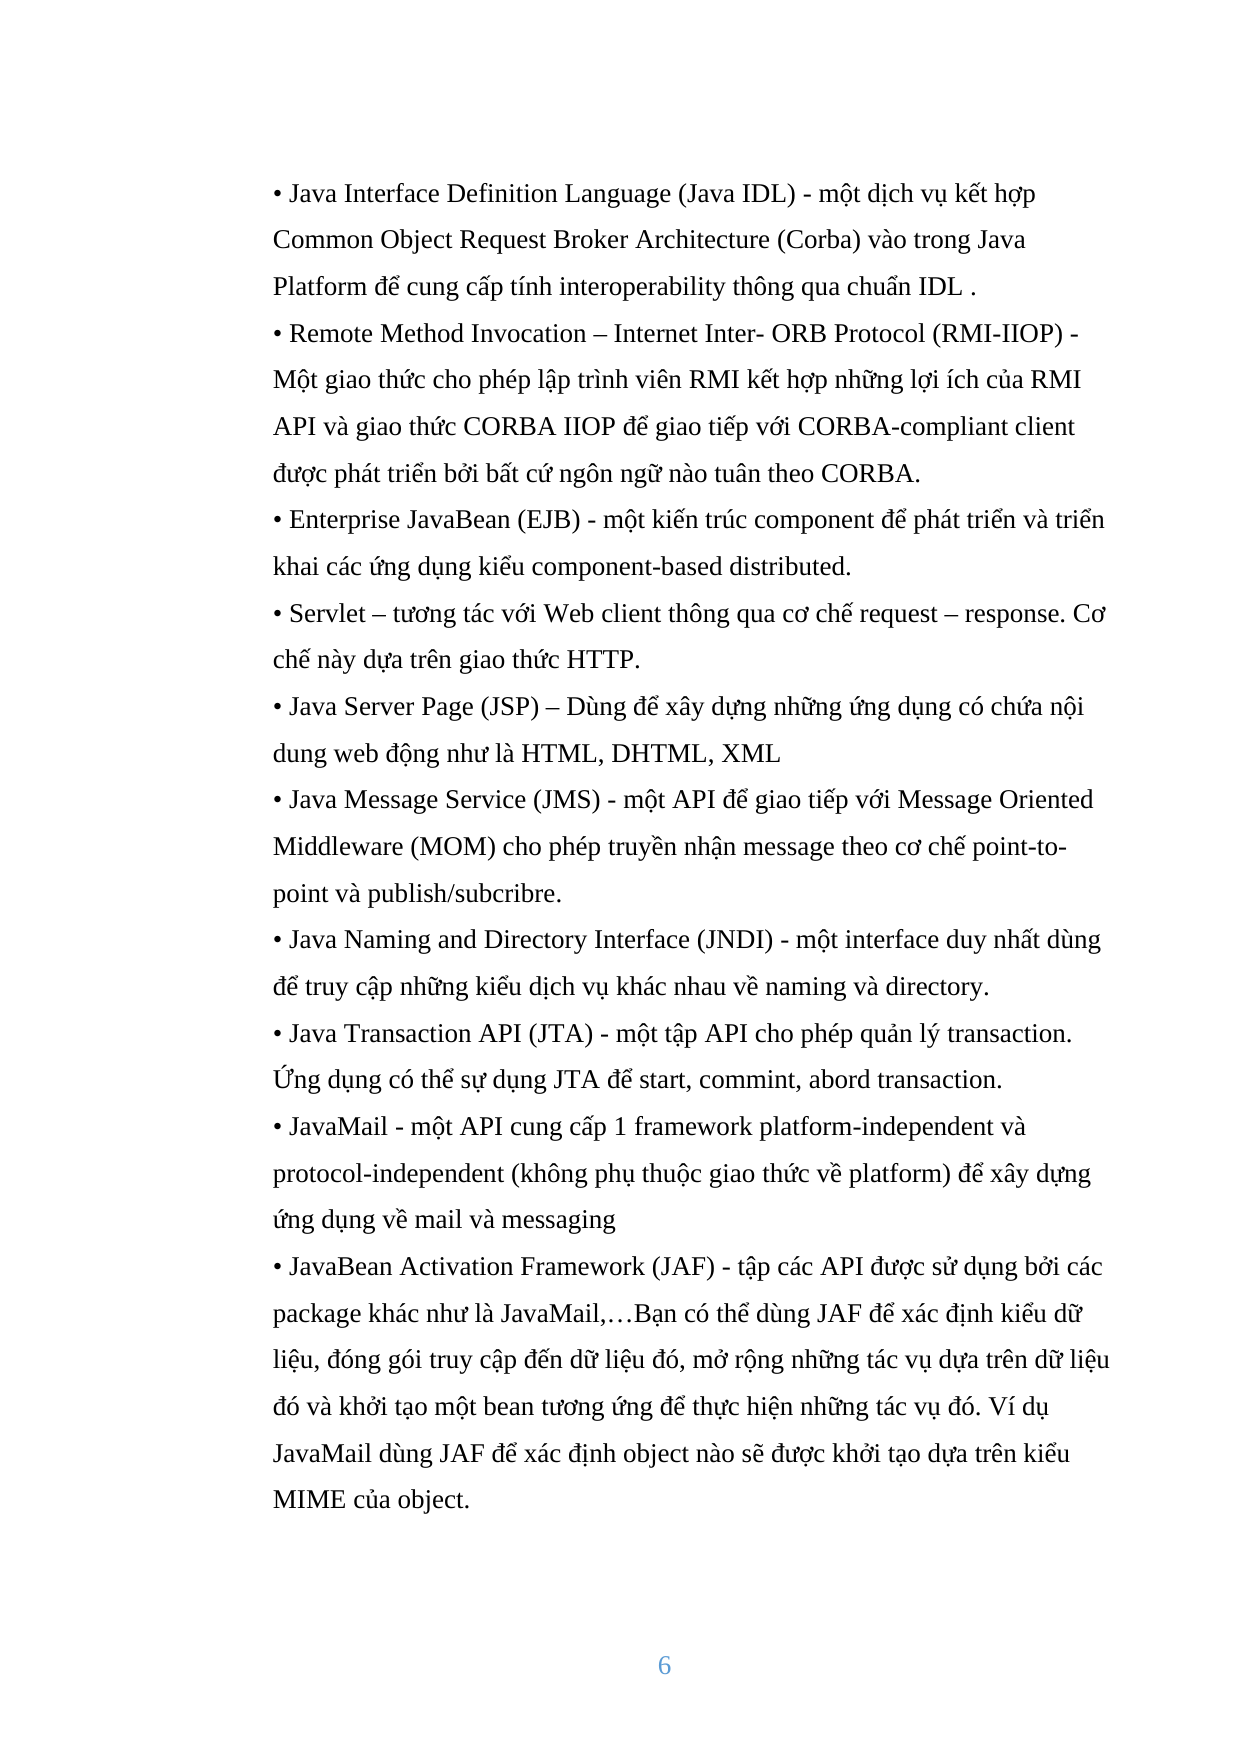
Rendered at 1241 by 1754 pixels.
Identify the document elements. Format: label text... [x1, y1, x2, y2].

text • Java Transaction API (JTA) - một tập API cho phép quản lý transaction. Ứng dụng có thể sự dụng JTA để start, commint, abord transaction. [273, 1017, 1122, 1095]
text • Servlet – tương tác với Web client thông qua cơ chế request – response. Cơ chế này dựa trên giao thức HTTP. [273, 597, 1122, 675]
text • JavaBean Activation Framework (JAF) - tập các API được sử dụng bởi các package khác như là JavaMail,…Bạn có thể dùng JAF để xác định kiểu dữ liệu, đóng gói truy cập đến dữ liệu đó, mở rộng những tác vụ dựa trên dữ liệu đó và khởi tạo một bean tương ứng để thực hiện những tác vụ đó. Ví dụ JavaMail dùng JAF để xác định object nào sẽ được khởi tạo dựa trên kiểu MIME của object. [273, 1250, 1122, 1515]
text • JavaMail - một API cung cấp 1 framework platform-independent và protocol-independent (không phụ thuộc giao thức về platform) để xây dựng ứng dụng về mail và messaging [273, 1110, 1122, 1235]
text • Enterprise JavaBean (EJB) - một kiến trúc component để phát triển và triển khai các ứng dụng kiểu component-based distributed. [273, 504, 1122, 581]
text • Java Interface Definition Language (Java IDL) - một dịch vụ kết hợp Common Object Request Broker Architecture (Corba) vào trong Java Platform để cung cấp tính interoperability thông qua chuẩn IDL . [273, 177, 1122, 301]
text • Java Naming and Directory Interface (JNDI) - một interface duy nhất dùng để truy cập những kiểu dịch vụ khác nhau về naming và directory. [273, 924, 1122, 1001]
text • Java Server Page (JSP) – Dùng để xây dựng những ứng dụng có chứa nội dung web động như là HTML, DHTML, XML [273, 690, 1122, 768]
text • Remote Method Invocation – Internet Inter- ORB Protocol (RMI-IIOP) - Một giao thức cho phép lập trình viên RMI kết hợp những lợi ích của RMI API và giao thức CORBA IIOP để giao tiếp với CORBA-compliant client được phát triển bởi bất cứ ngôn ngữ nào tuân theo CORBA. [273, 317, 1122, 488]
text • Java Message Service (JMS) - một API để giao tiếp với Message Oriented Middleware (MOM) cho phép truyền nhận message theo cơ chế point-to-point và publish/subcribre. [273, 784, 1122, 908]
